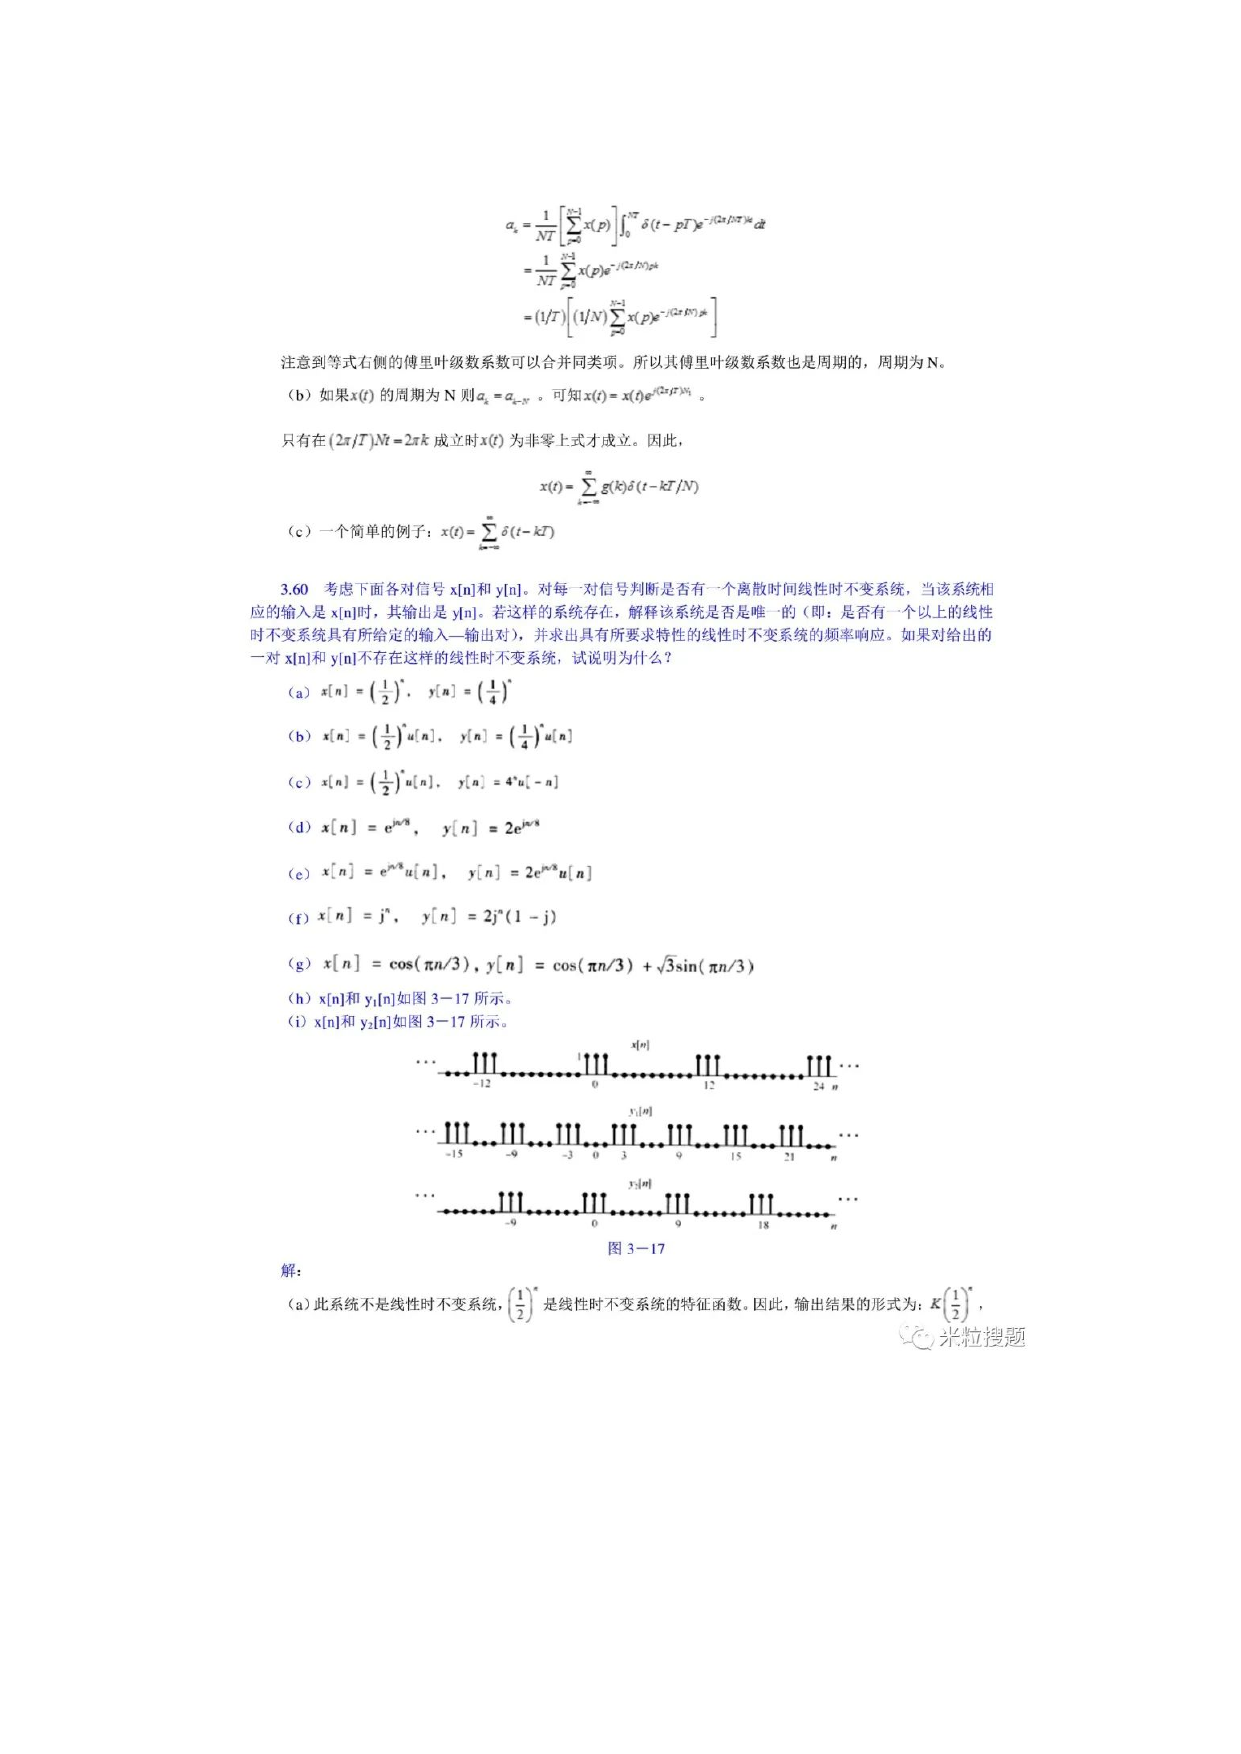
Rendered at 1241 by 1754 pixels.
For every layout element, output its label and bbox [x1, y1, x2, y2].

picture [187, 152, 1053, 1375]
